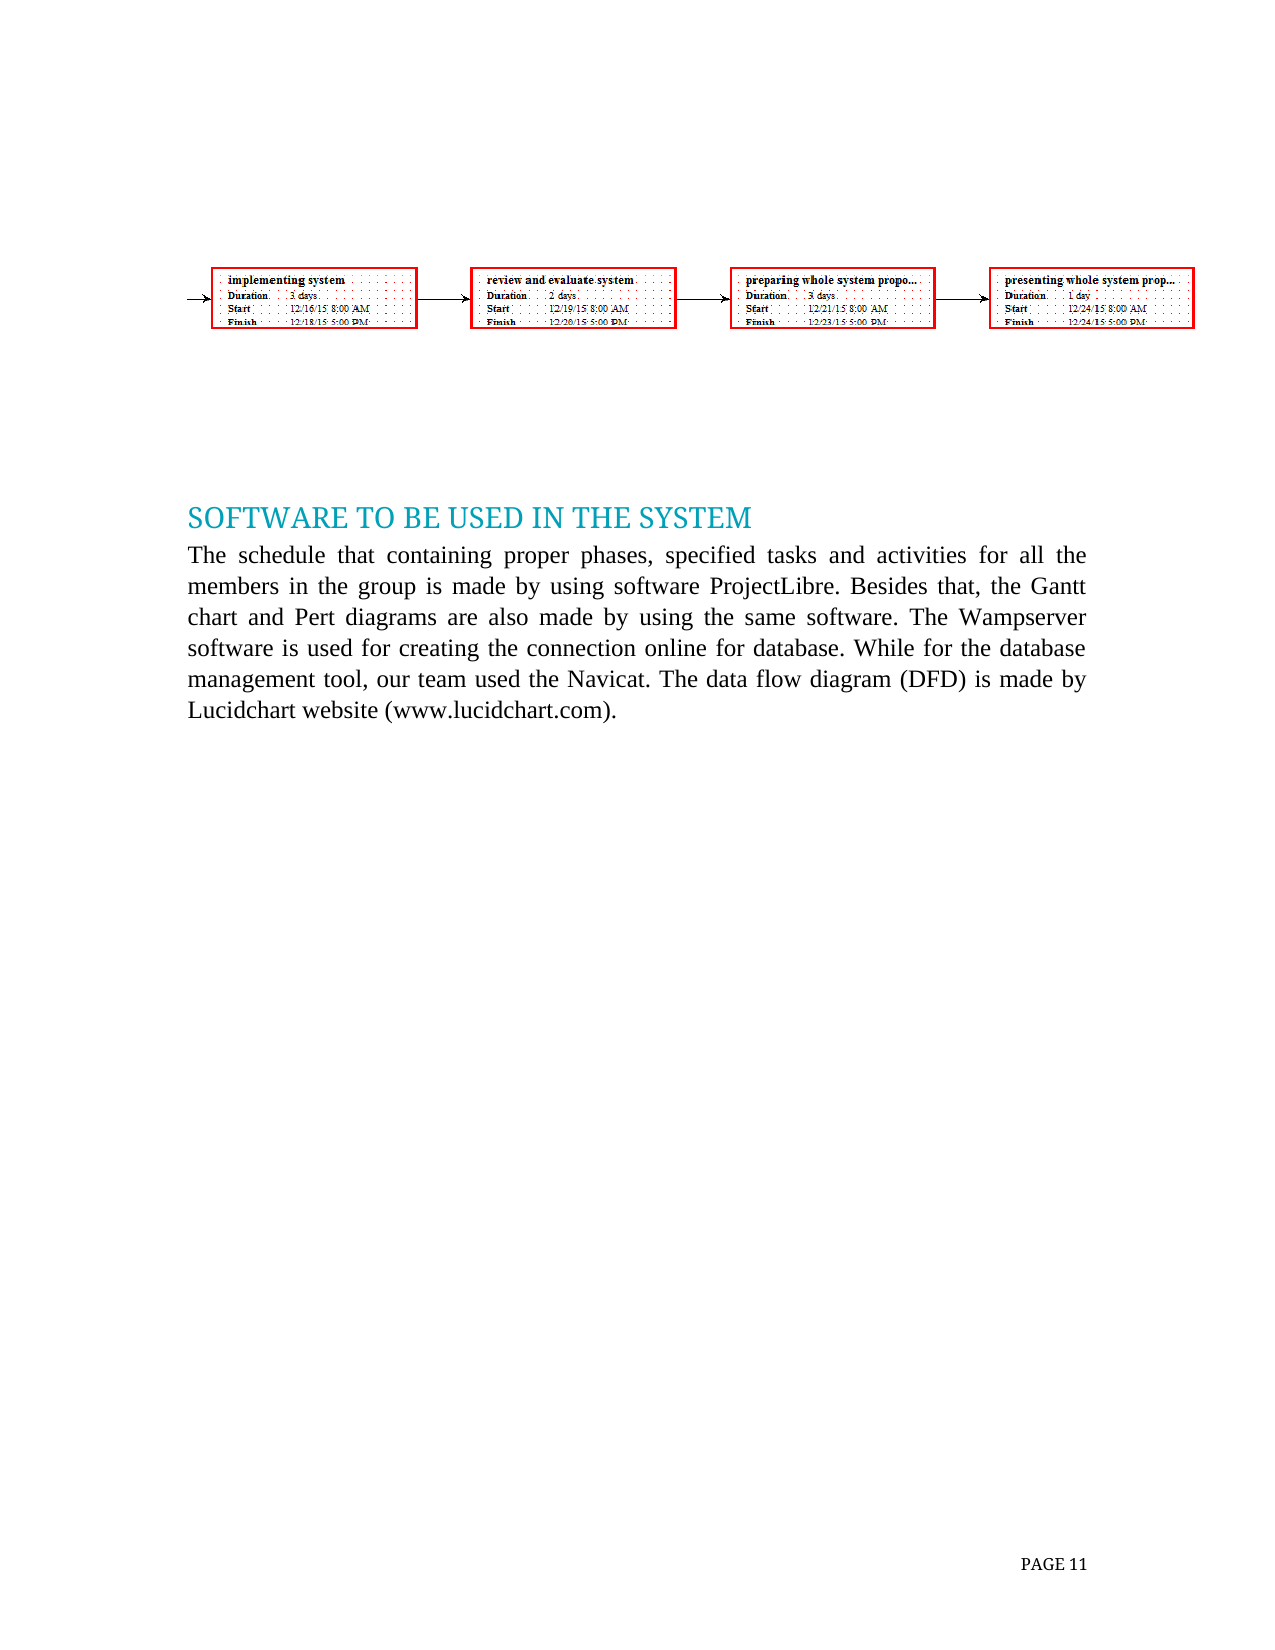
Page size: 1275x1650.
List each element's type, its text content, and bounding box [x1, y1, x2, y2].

text The schedule that containing proper phases, specified tasks and activities for all the members in the group is made by using software ProjectLibre. Besides that, the Gantt chart and Pert diagrams are also made by using the same software. The Wampserver software is used for creating the connection online for database. While for the database management tool, our team used the Navicat. The data flow diagram (DFD) is made by Lucidchart website (www.lucidchart.com). [187, 540, 1087, 724]
picture [187, 179, 1211, 470]
subtitle Software to be used in the system [187, 498, 1087, 537]
